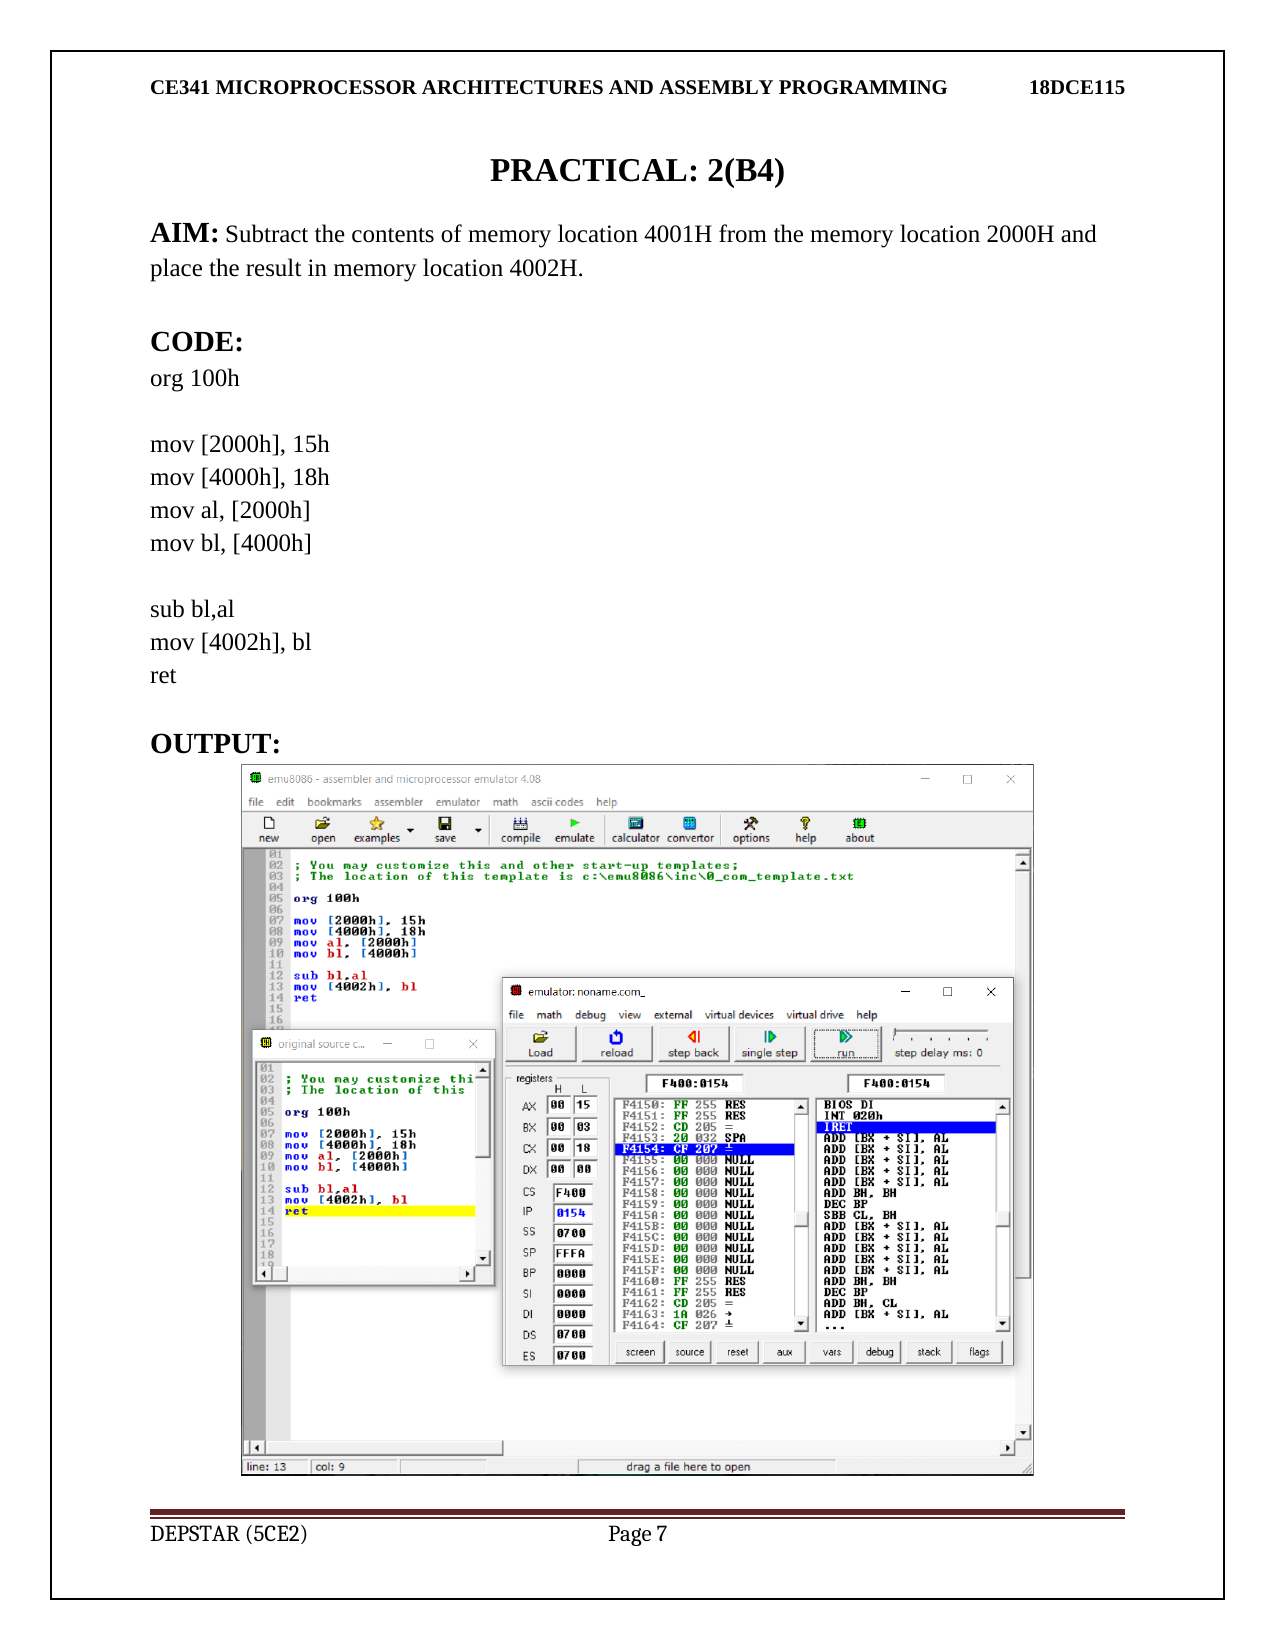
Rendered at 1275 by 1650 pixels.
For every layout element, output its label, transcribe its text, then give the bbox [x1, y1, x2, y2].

text ret [150, 660, 1125, 689]
text org 100h [150, 363, 1125, 392]
text mov al, [2000h] [150, 495, 1125, 524]
text AIM: Subtract the contents of memory location 4001H from the memory location 2000H and place the result in memory location 4002H. [150, 215, 1125, 281]
text mov [4002h], bl [150, 627, 1125, 656]
text PRACTICAL: 2(B4) [150, 150, 1125, 188]
text mov [4000h], 18h [150, 462, 1125, 491]
text mov bl, [4000h] [150, 528, 1125, 557]
text mov [2000h], 15h [150, 429, 1125, 458]
text sub bl,al [150, 594, 1125, 623]
text OUTPUT: [150, 726, 1125, 759]
picture [241, 764, 1034, 1476]
text CODE: [150, 324, 1125, 358]
